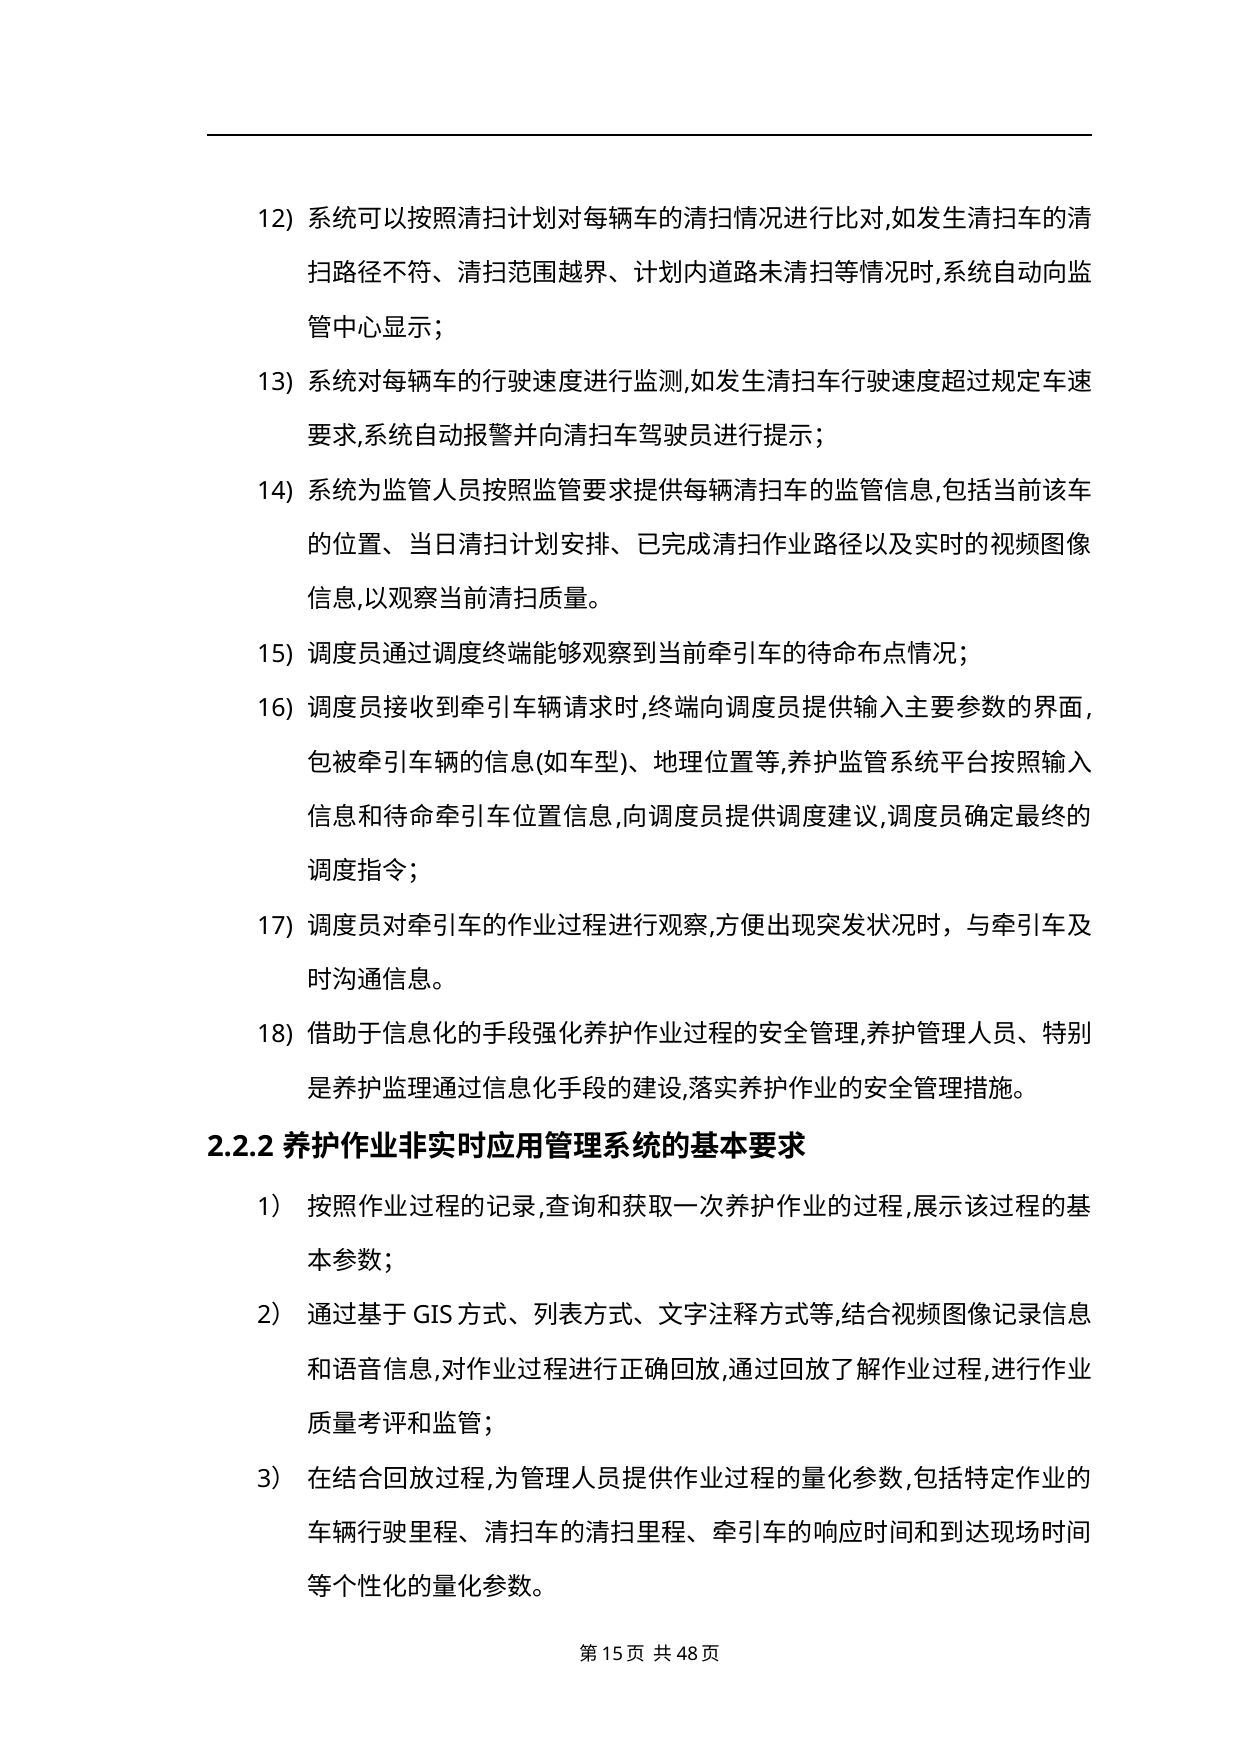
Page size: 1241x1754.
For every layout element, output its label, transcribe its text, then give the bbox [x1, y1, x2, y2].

list 借助于信息化的手段强化养护作业过程的安全管理,养护管理人员、特别是养护监理通过信息化手段的建设,落实养护作业的安全管理措施。 [257, 1014, 1092, 1104]
list 调度员接收到牵引车辆请求时,终端向调度员提供输入主要参数的界面,包被牵引车辆的信息(如车型)、地理位置等,养护监管系统平台按照输入信息和待命牵引车位置信息,向调度员提供调度建议,调度员确定最终的调度指令； [257, 688, 1092, 887]
list 调度员通过调度终端能够观察到当前牵引车的待命布点情况； [257, 633, 1092, 669]
list 系统对每辆车的行驶速度进行监测,如发生清扫车行驶速度超过规定车速要求,系统自动报警并向清扫车驾驶员进行提示； [257, 361, 1092, 452]
list 系统为监管人员按照监管要求提供每辆清扫车的监管信息,包括当前该车的位置、当日清扫计划安排、已完成清扫作业路径以及实时的视频图像信息,以观察当前清扫质量。 [257, 470, 1092, 615]
list 通过基于GIS方式、列表方式、文字注释方式等,结合视频图像记录信息和语音信息,对作业过程进行正确回放,通过回放了解作业过程,进行作业质量考评和监管； [257, 1295, 1092, 1440]
list 系统可以按照清扫计划对每辆车的清扫情况进行比对,如发生清扫车的清扫路径不符、清扫范围越界、计划内道路未清扫等情况时,系统自动向监管中心显示； [257, 198, 1092, 343]
subtitle 养护作业非实时应用管理系统的基本要求 [207, 1123, 1092, 1165]
list 调度员对牵引车的作业过程进行观察,方便出现突发状况时，与牵引车及时沟通信息。 [257, 905, 1092, 996]
list 按照作业过程的记录,查询和获取一次养护作业的过程,展示该过程的基本参数； [257, 1186, 1092, 1277]
list 在结合回放过程,为管理人员提供作业过程的量化参数,包括特定作业的车辆行驶里程、清扫车的清扫里程、牵引车的响应时间和到达现场时间等个性化的量化参数。 [257, 1458, 1092, 1603]
